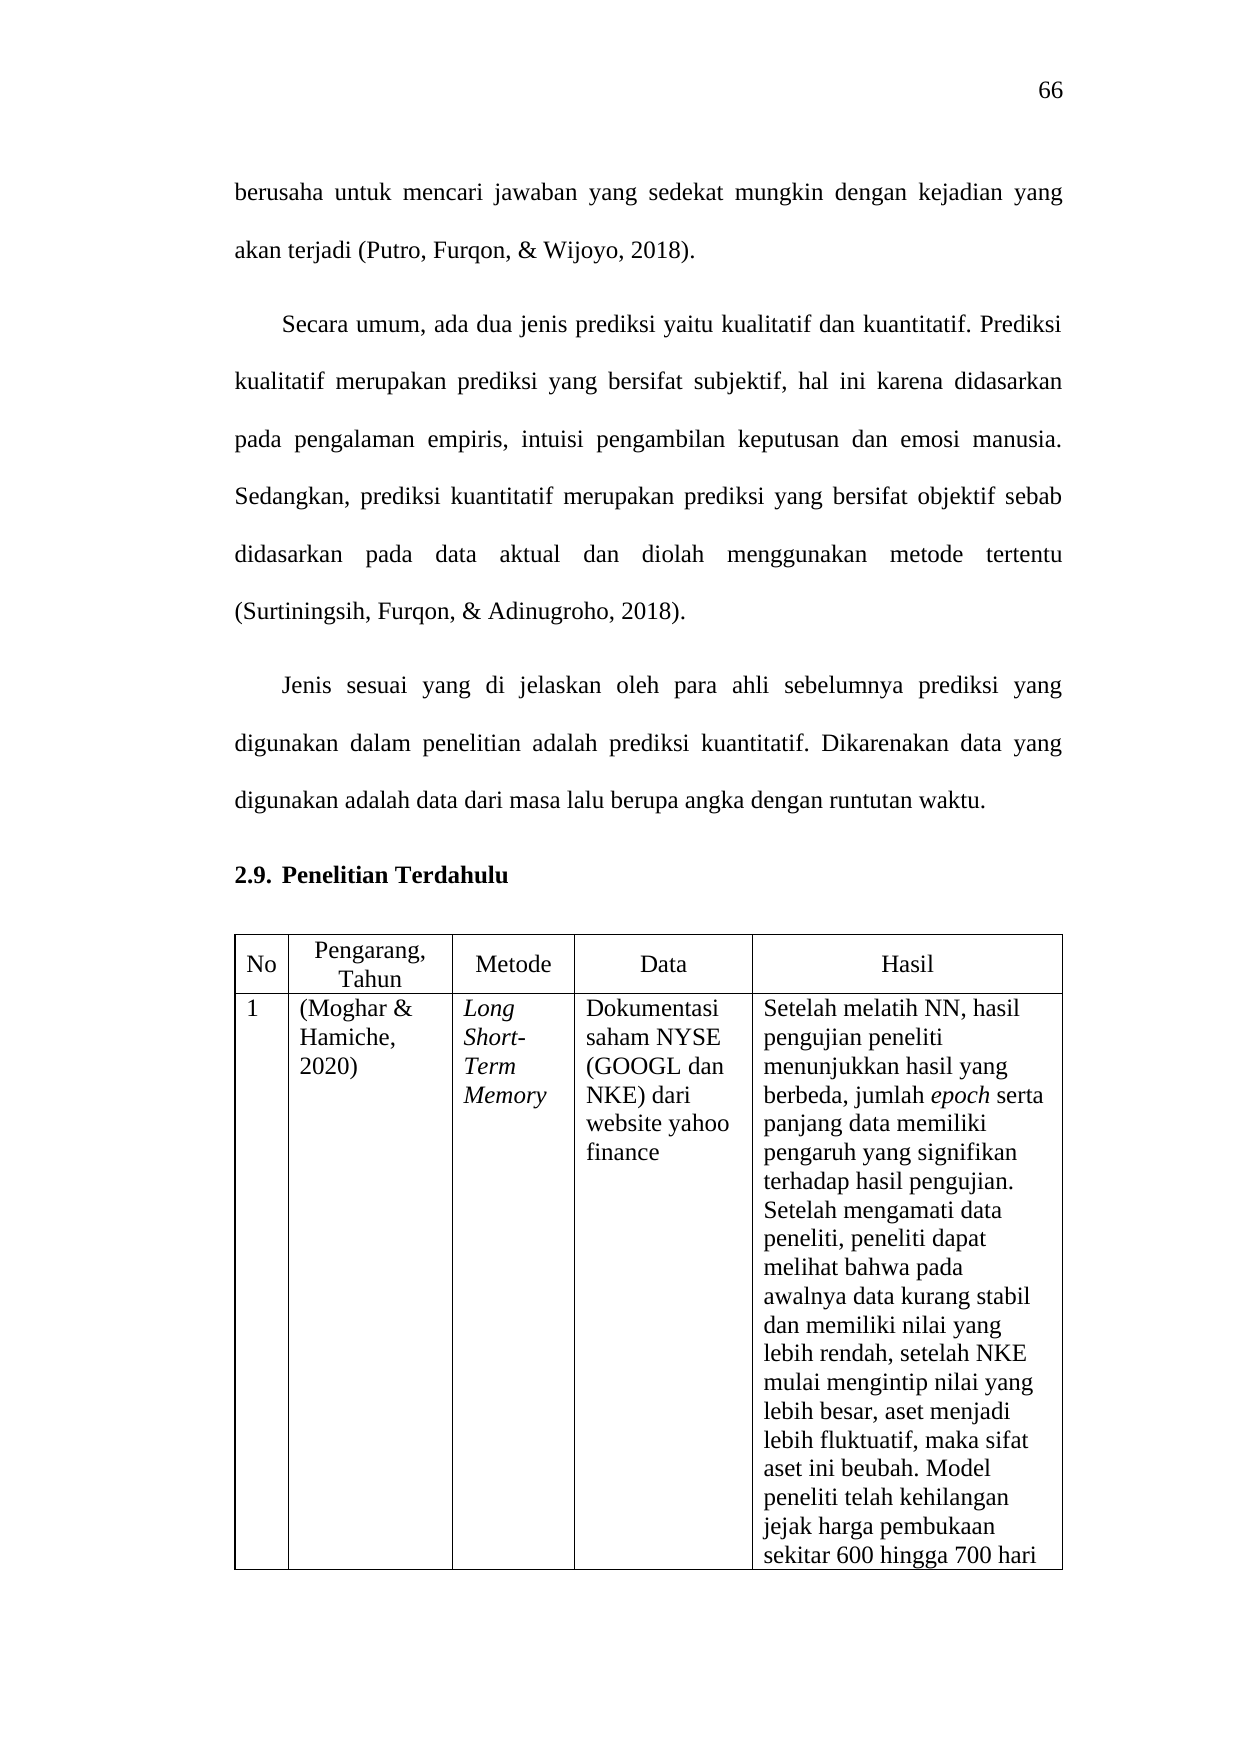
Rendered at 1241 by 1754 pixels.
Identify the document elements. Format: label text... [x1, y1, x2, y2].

text Secara umum, ada dua jenis prediksi yaitu kualitatif dan kuantitatif. Prediksi kualitatif merupakan prediksi yang bersifat subjektif, hal ini karena didasarkan pada pengalaman empiris, intuisi pengambilan keputusan dan emosi manusia. Sedangkan, prediksi kuantitatif merupakan prediksi yang bersifat objektif sebab didasarkan pada data aktual dan diolah menggunakan metode tertentu . [234, 309, 1063, 625]
table_header No [236, 935, 288, 992]
table_header Pengarang, Tahun [289, 935, 452, 992]
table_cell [575, 994, 752, 1568]
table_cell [453, 994, 574, 1568]
table_cell 1 [236, 994, 288, 1568]
table_header Data [575, 935, 752, 992]
table_cell [289, 994, 452, 1568]
subtitle Penelitian Terdahulu [234, 860, 1063, 888]
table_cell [753, 994, 1062, 1568]
table_header Hasil [753, 935, 1062, 992]
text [234, 177, 1063, 263]
text Jenis sesuai yang di jelaskan oleh para ahli sebelumnya prediksi yang digunakan dalam penelitian adalah prediksi kuantitatif. Dikarenakan data yang digunakan adalah data dari masa lalu berupa angka dengan runtutan waktu. [234, 671, 1063, 814]
table_header Metode [453, 935, 574, 992]
